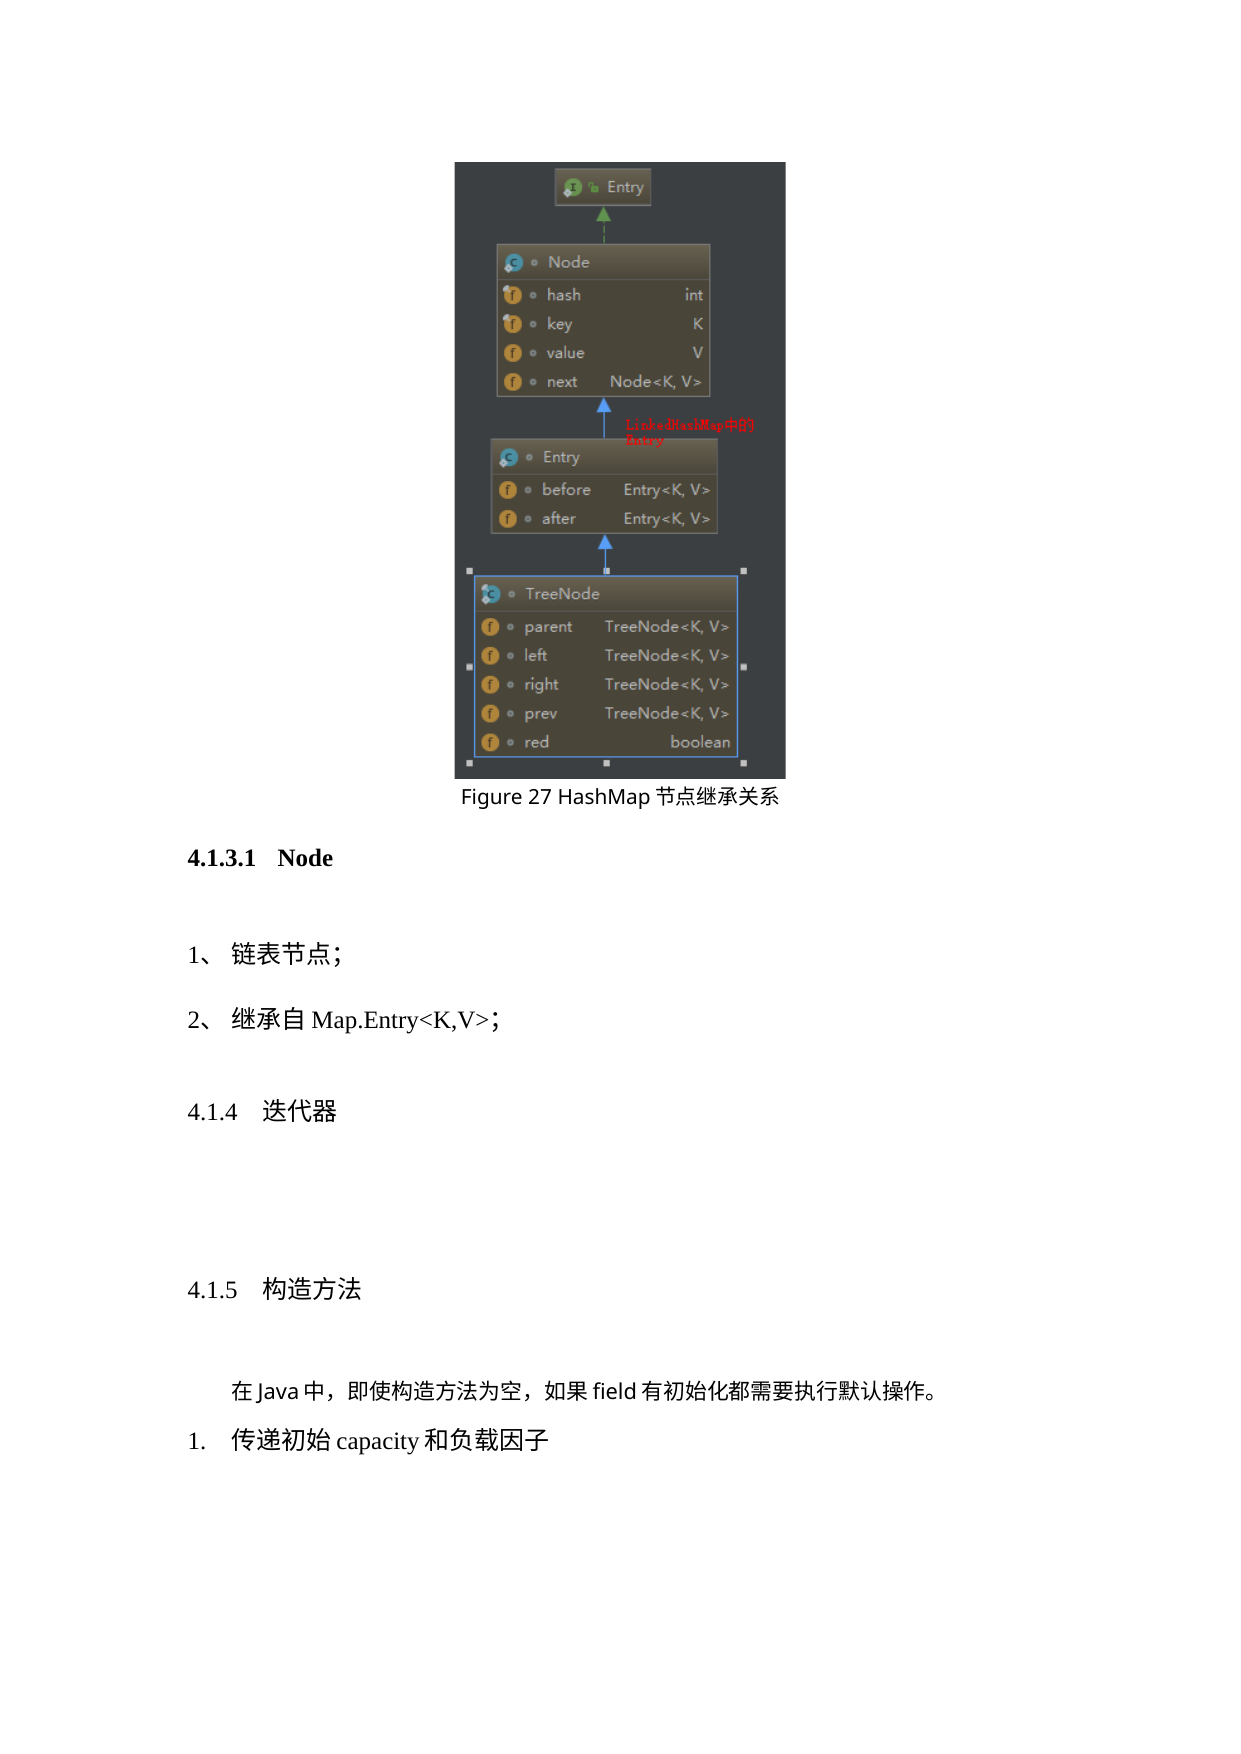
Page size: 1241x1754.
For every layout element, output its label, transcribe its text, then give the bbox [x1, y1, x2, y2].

text 在Java中，即使构造方法为空，如果field有初始化都需要执行默认操作。 [187, 1374, 1053, 1406]
subtitle Node [187, 841, 1053, 874]
picture [454, 162, 786, 779]
list 链表节点； [187, 920, 1053, 985]
subtitle 构造方法 [187, 1255, 1053, 1320]
text Figure 27 HashMap节点继承关系 [187, 779, 1053, 812]
subtitle 迭代器 [187, 1077, 1053, 1142]
list 传递初始capacity和负载因子 [187, 1406, 1053, 1471]
list 继承自Map.Entry<K,V>； [187, 985, 1053, 1050]
